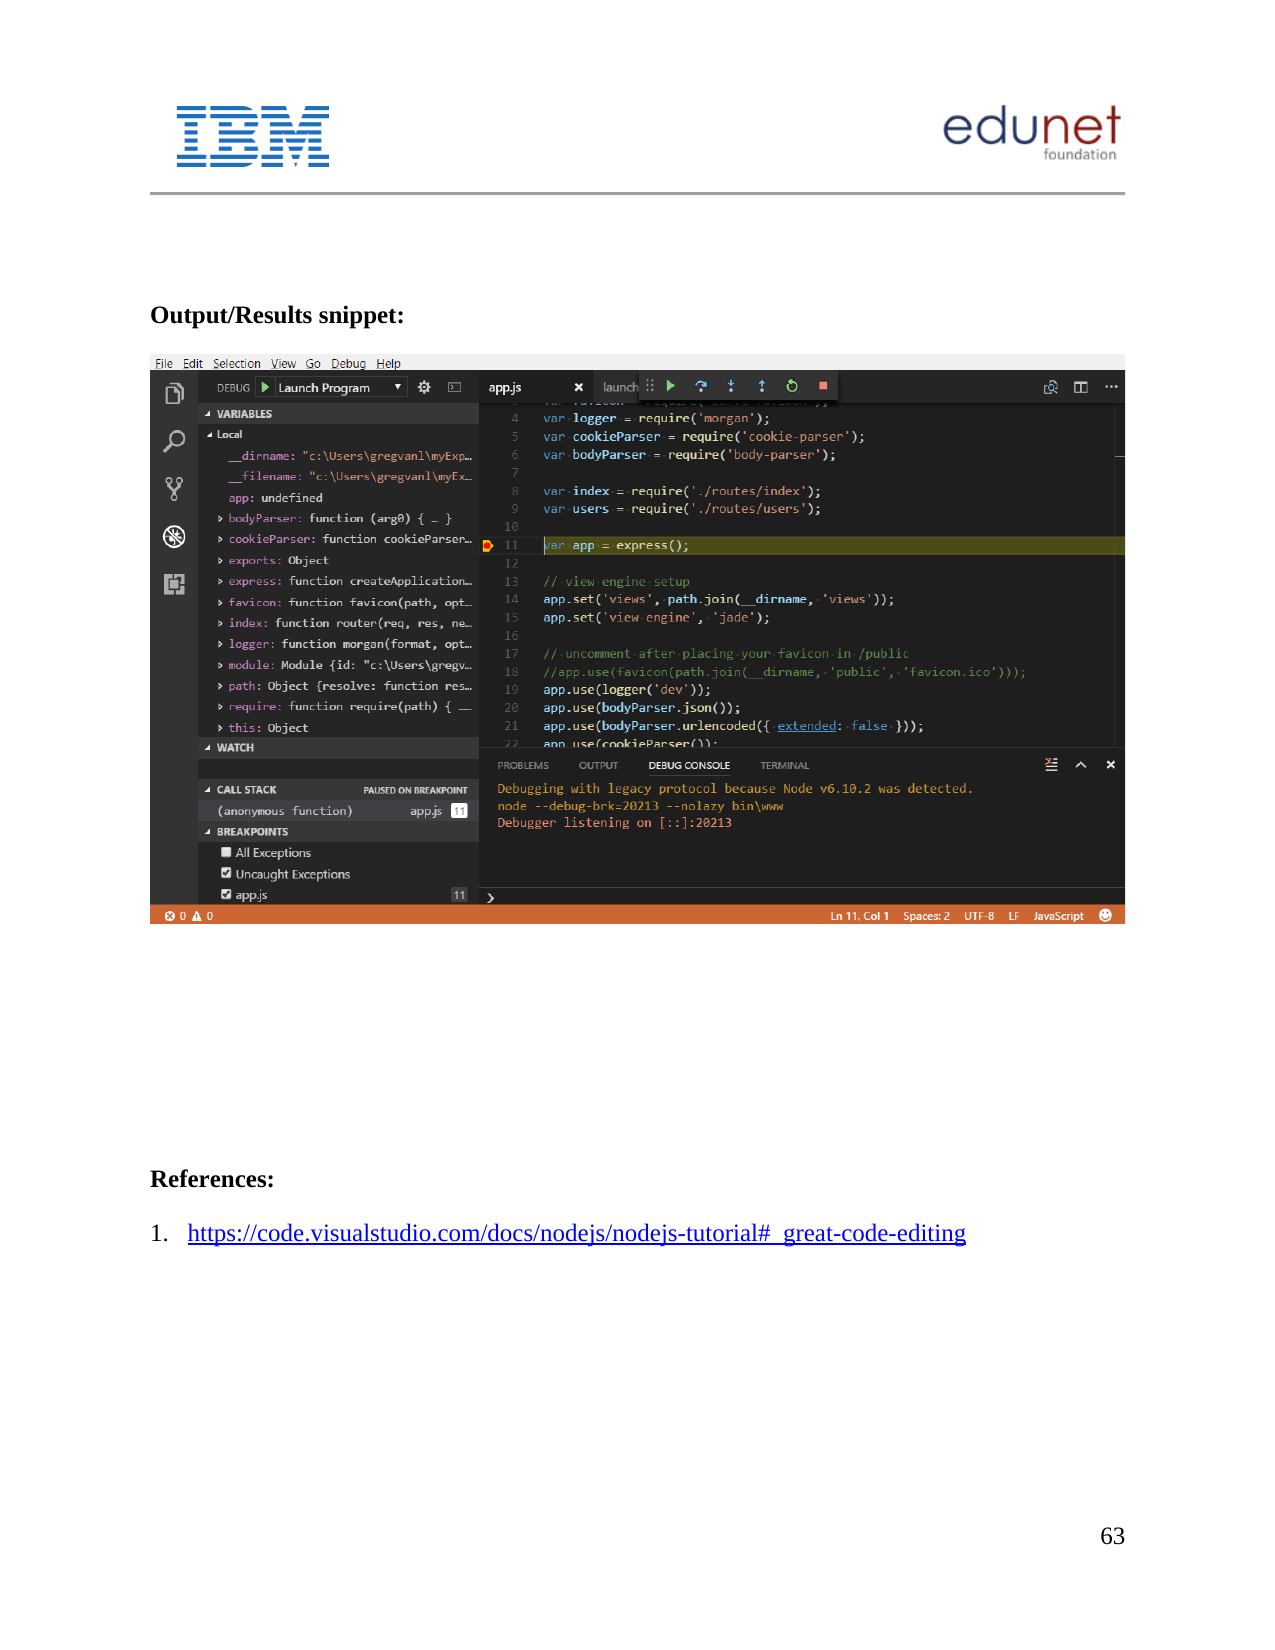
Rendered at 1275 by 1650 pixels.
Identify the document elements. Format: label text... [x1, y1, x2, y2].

picture [941, 95, 1125, 167]
picture [150, 353, 1125, 924]
text References: [150, 1164, 1125, 1193]
text Output/Results snippet: [150, 300, 1125, 328]
list https://code.visualstudio.com/docs/nodejs/nodejs-tutorial#_great-code-editing [150, 1218, 1125, 1247]
picture [176, 106, 329, 167]
